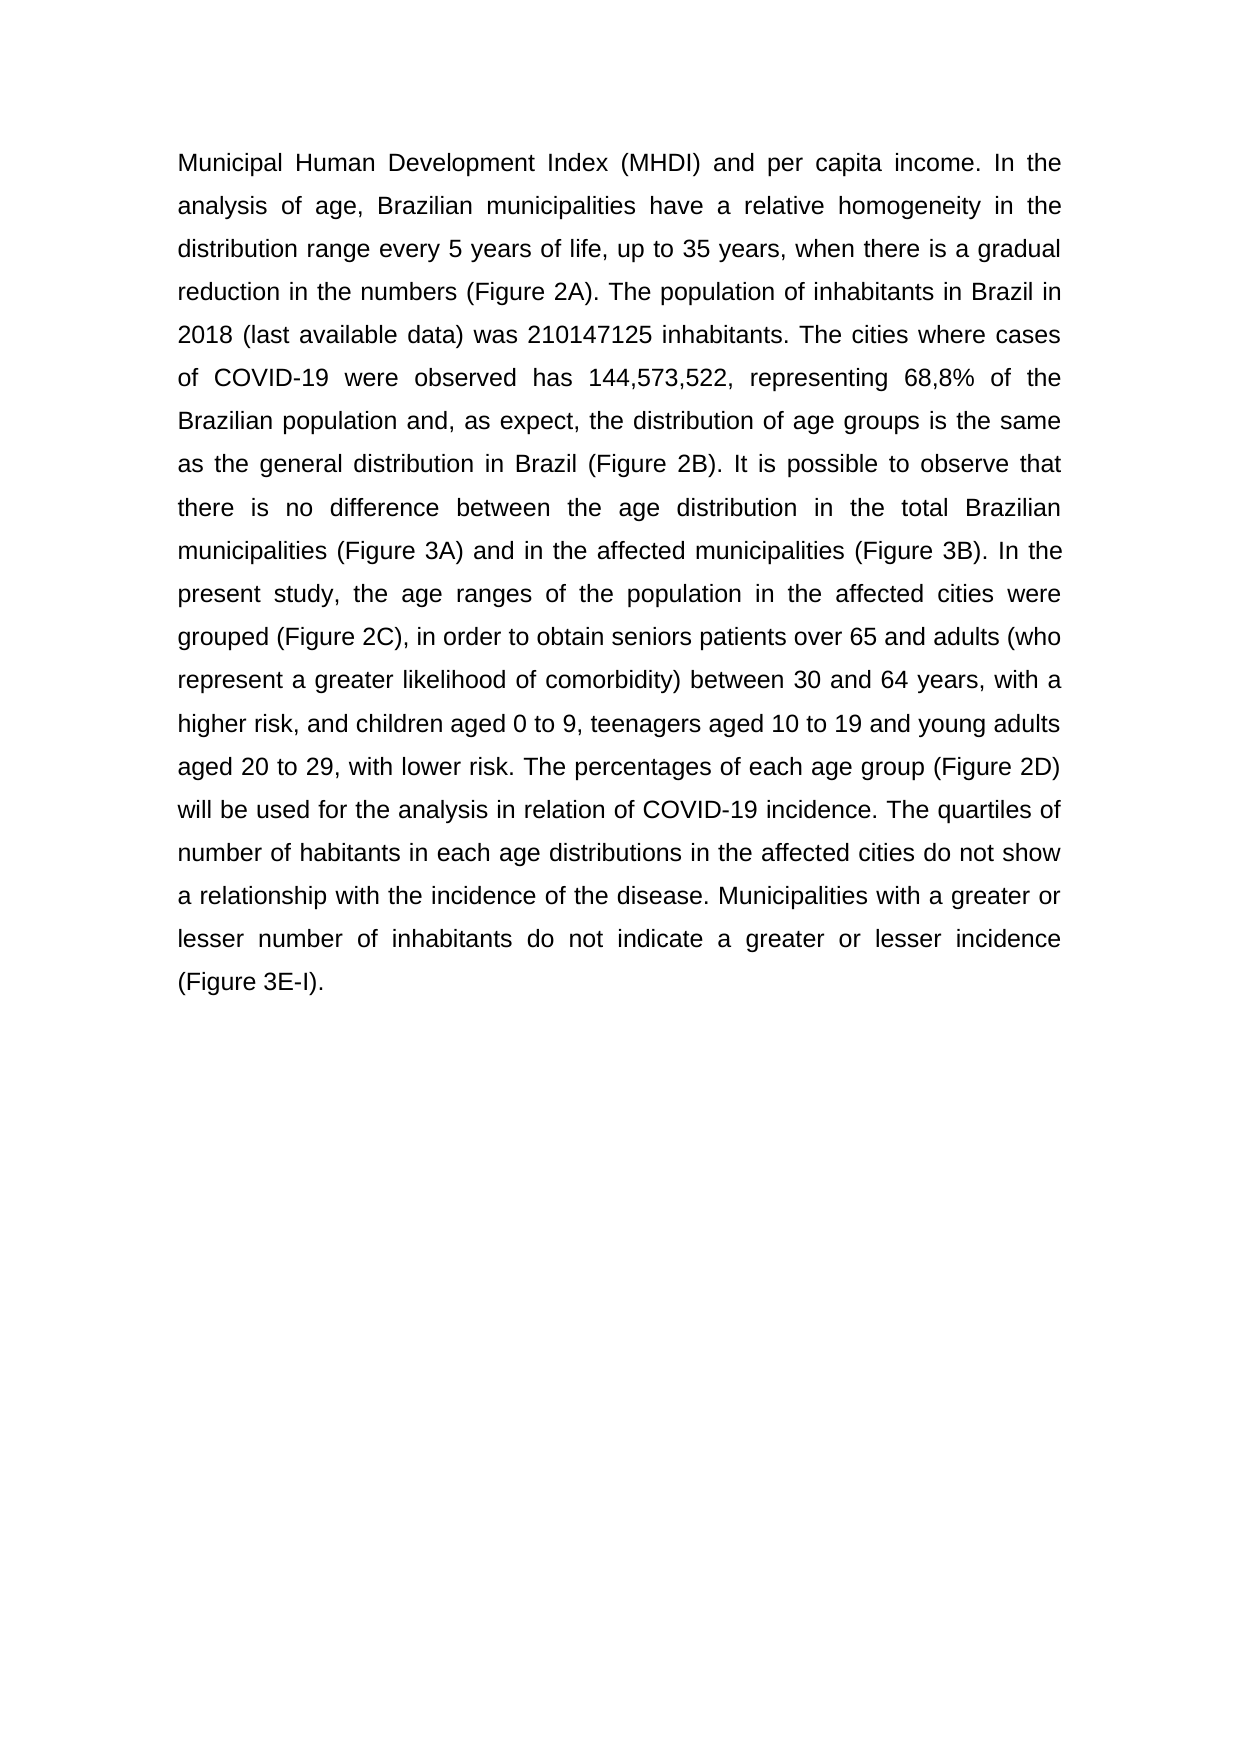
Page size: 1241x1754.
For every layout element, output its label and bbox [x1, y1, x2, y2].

text [177, 148, 1063, 996]
